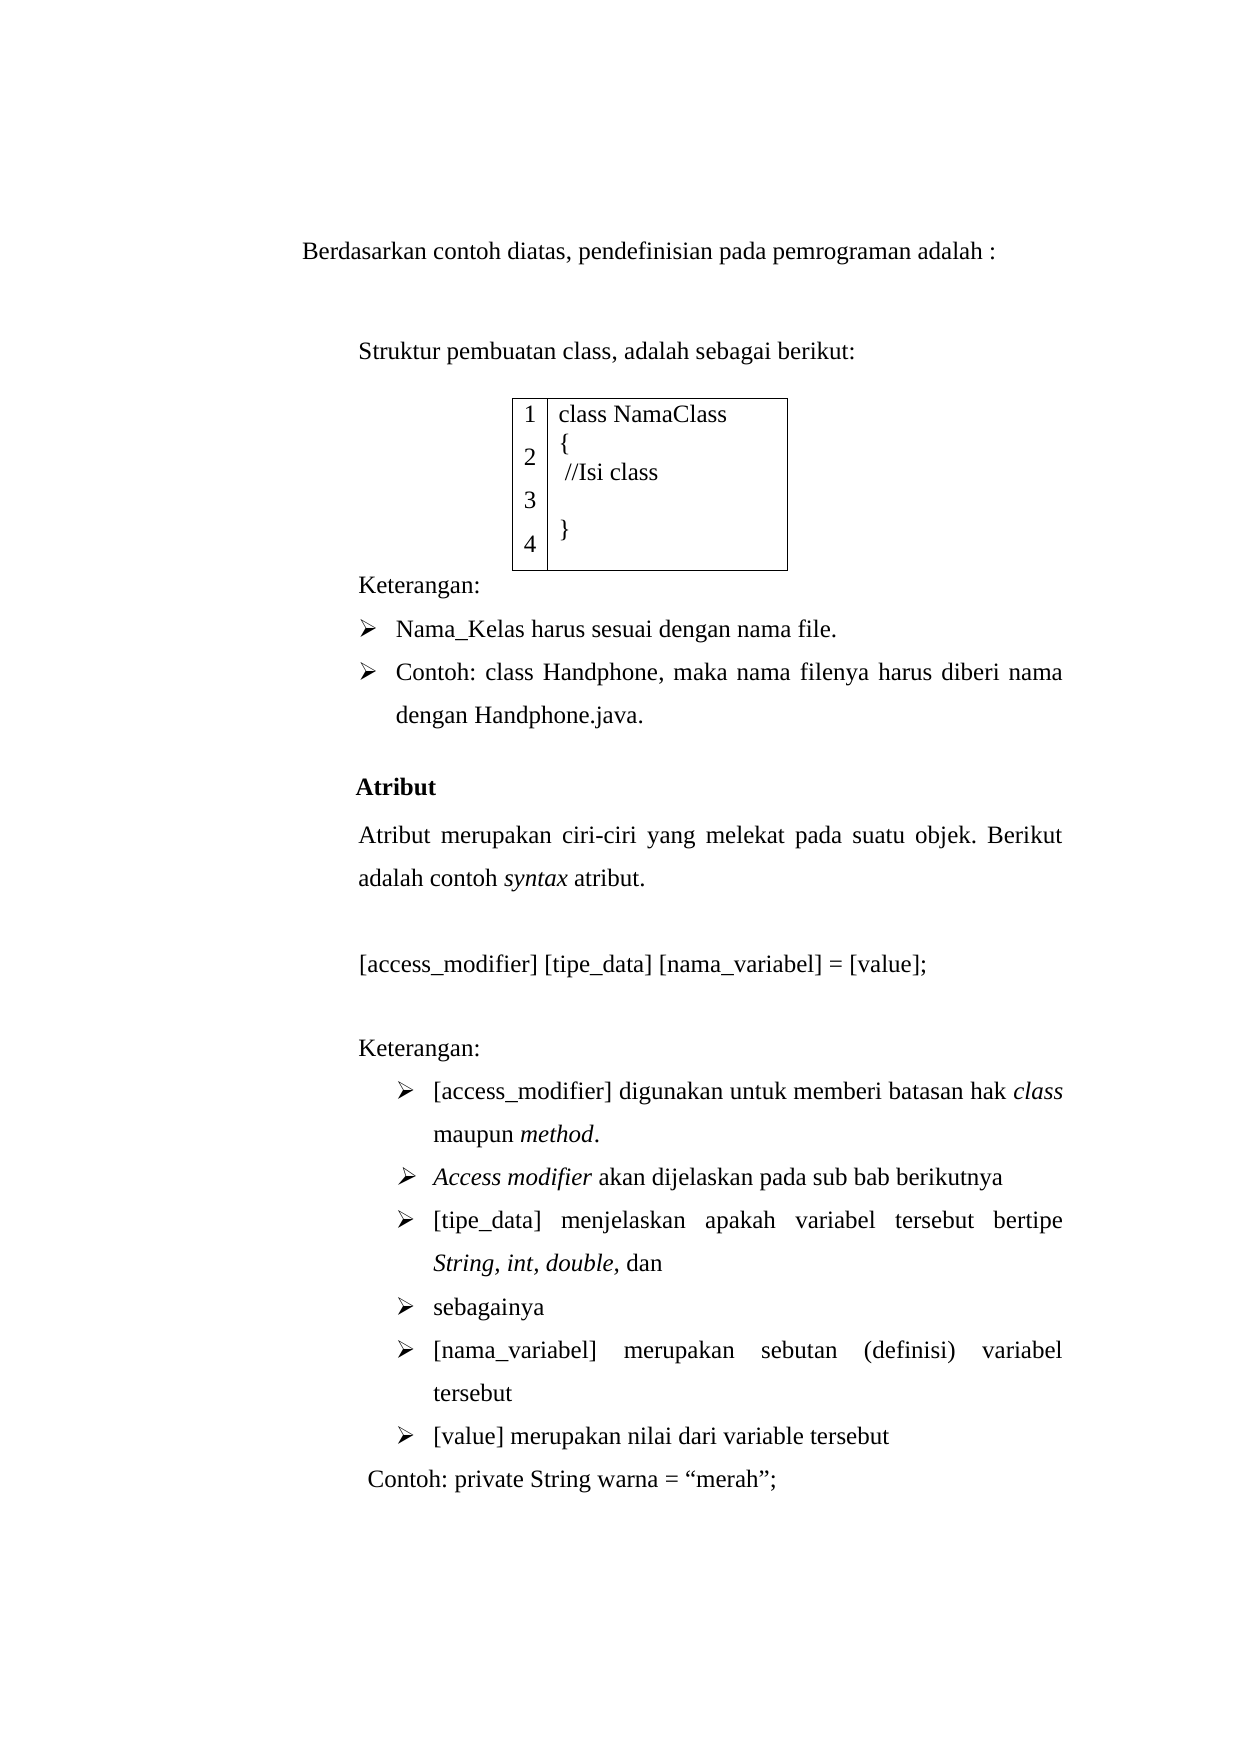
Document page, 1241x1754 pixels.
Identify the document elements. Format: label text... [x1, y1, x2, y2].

text Keterangan: [358, 571, 1063, 599]
text Struktur pembuatan class, adalah sebagai berikut: [358, 337, 1063, 364]
list sebagainya [396, 1292, 1063, 1320]
text Atribut [355, 772, 1063, 801]
list Access modifier akan dijelaskan pada sub bab berikutnya [396, 1162, 1063, 1191]
list Contoh: class Handphone, maka nama filenya harus diberi nama dengan Handphone.java. [358, 657, 1063, 729]
list Berdasarkan contoh diatas, pendefinisian pada pemrograman adalah : [236, 236, 1063, 265]
list [value] merupakan nilai dari variable tersebut [396, 1421, 1063, 1450]
table_header [access_modifier] [tipe_data] [nama_variabel] = [value]; [348, 949, 952, 990]
table_header 1 2 3 4 [513, 399, 547, 569]
list Nama_Kelas harus sesuai dengan nama file. [358, 614, 1063, 642]
table_header class NamaClass { //Isi class } [548, 399, 787, 569]
list [nama_variabel] merupakan sebutan (definisi) variabel tersebut [396, 1335, 1063, 1407]
text Contoh: private String warna = “merah”; [367, 1464, 1063, 1493]
list [access_modifier] digunakan untuk memberi batasan hak class maupun method. [396, 1076, 1063, 1148]
text Keterangan: [358, 1033, 1063, 1062]
text Atribut merupakan ciri-ciri yang melekat pada suatu objek. Berikut adalah contoh syntax atribut. [358, 820, 1063, 892]
list [tipe_data] menjelaskan apakah variabel tersebut bertipe String, int, double, dan [396, 1205, 1063, 1277]
